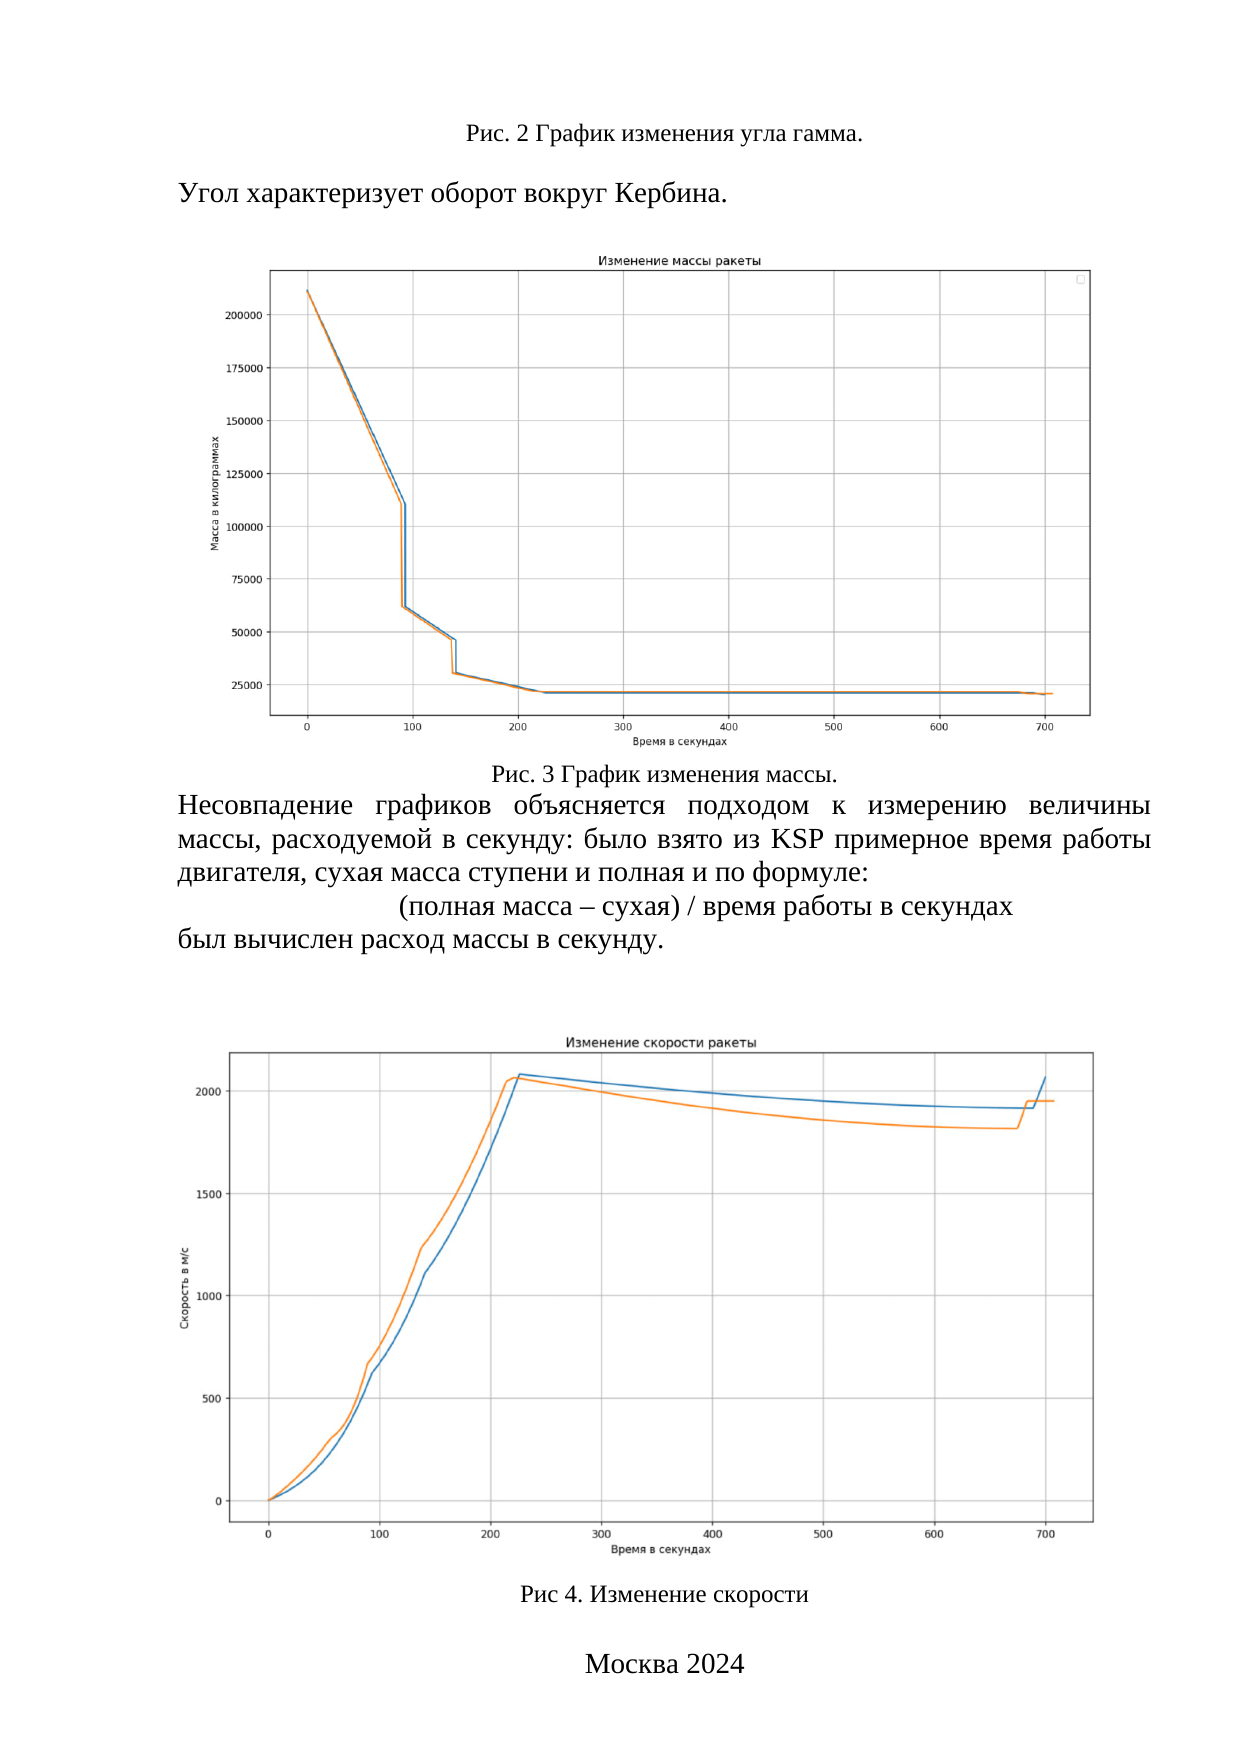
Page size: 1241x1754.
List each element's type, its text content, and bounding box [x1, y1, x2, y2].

text Рис. 3 График изменения массы. [177, 759, 1152, 787]
text Рис 4. Изменение скорости [177, 1579, 1152, 1608]
picture [177, 1022, 1143, 1580]
text был вычислен расход массы в секунду. [177, 922, 1152, 955]
picture [177, 237, 1152, 759]
text Рис. 2 График изменения угла гамма. [177, 118, 1152, 147]
text Несовпадение графиков объясняется подходом к измерению величины массы, расходуемой в секунду: было взято из KSP примерное время работы двигателя, сухая масса ступени и полная и по формуле: [177, 787, 1152, 888]
text Угол характеризует оборот вокруг Кербина. [177, 176, 1152, 209]
text (полная масса – сухая) / время работы в секундах [325, 888, 1152, 922]
